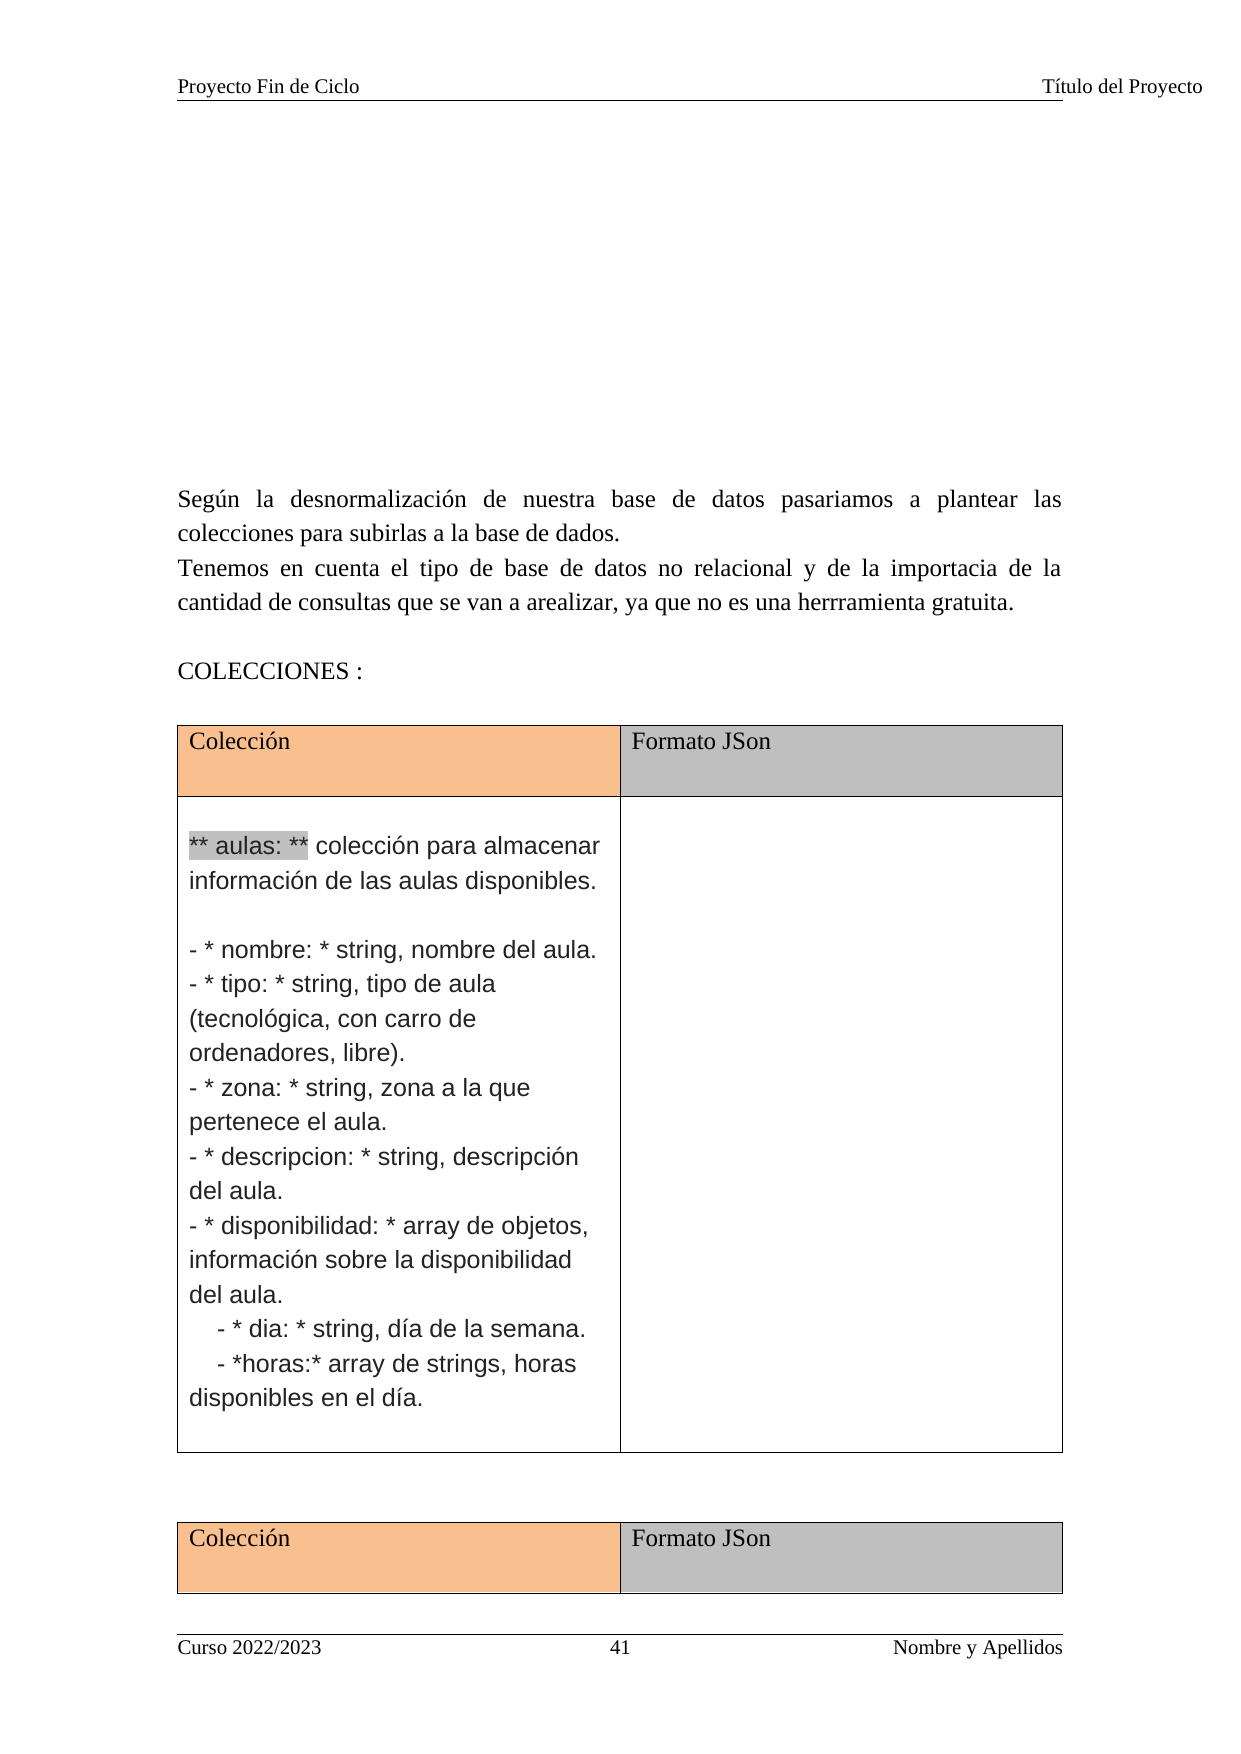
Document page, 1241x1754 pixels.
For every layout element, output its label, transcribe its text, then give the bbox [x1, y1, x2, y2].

table_header Colección [178, 1523, 620, 1592]
text Según la desnormalización de nuestra base de datos pasariamos a plantear las colecciones para subirlas a la base de dados. [177, 484, 1063, 547]
table_header Formato JSon [621, 1523, 1062, 1592]
table_cell [621, 797, 1062, 1452]
text Tenemos en cuenta el tipo de base de datos no relacional y de la importacia de la cantidad de consultas que se van a arealizar, ya que no es una herrramienta gratuita. [177, 553, 1063, 616]
table_cell ** aulas: ** colección para almacenar información de las aulas disponibles. - * nombre: * string, nombre del aula. - * tipo: * string, tipo de aula (tecnológica, con carro de ordenadores, libre). - * zona: * string, zona a la que pertenece el aula. - * descripcion: * string, descripción del aula. - * disponibilidad: * array de objetos, información sobre la disponibilidad del aula. - * dia: * string, día de la semana. - *horas:* array de strings, horas disponibles en el día. [178, 797, 620, 1452]
table_header Formato JSon [621, 726, 1062, 796]
text COLECCIONES : [177, 656, 1063, 685]
table_header Colección [178, 726, 620, 796]
